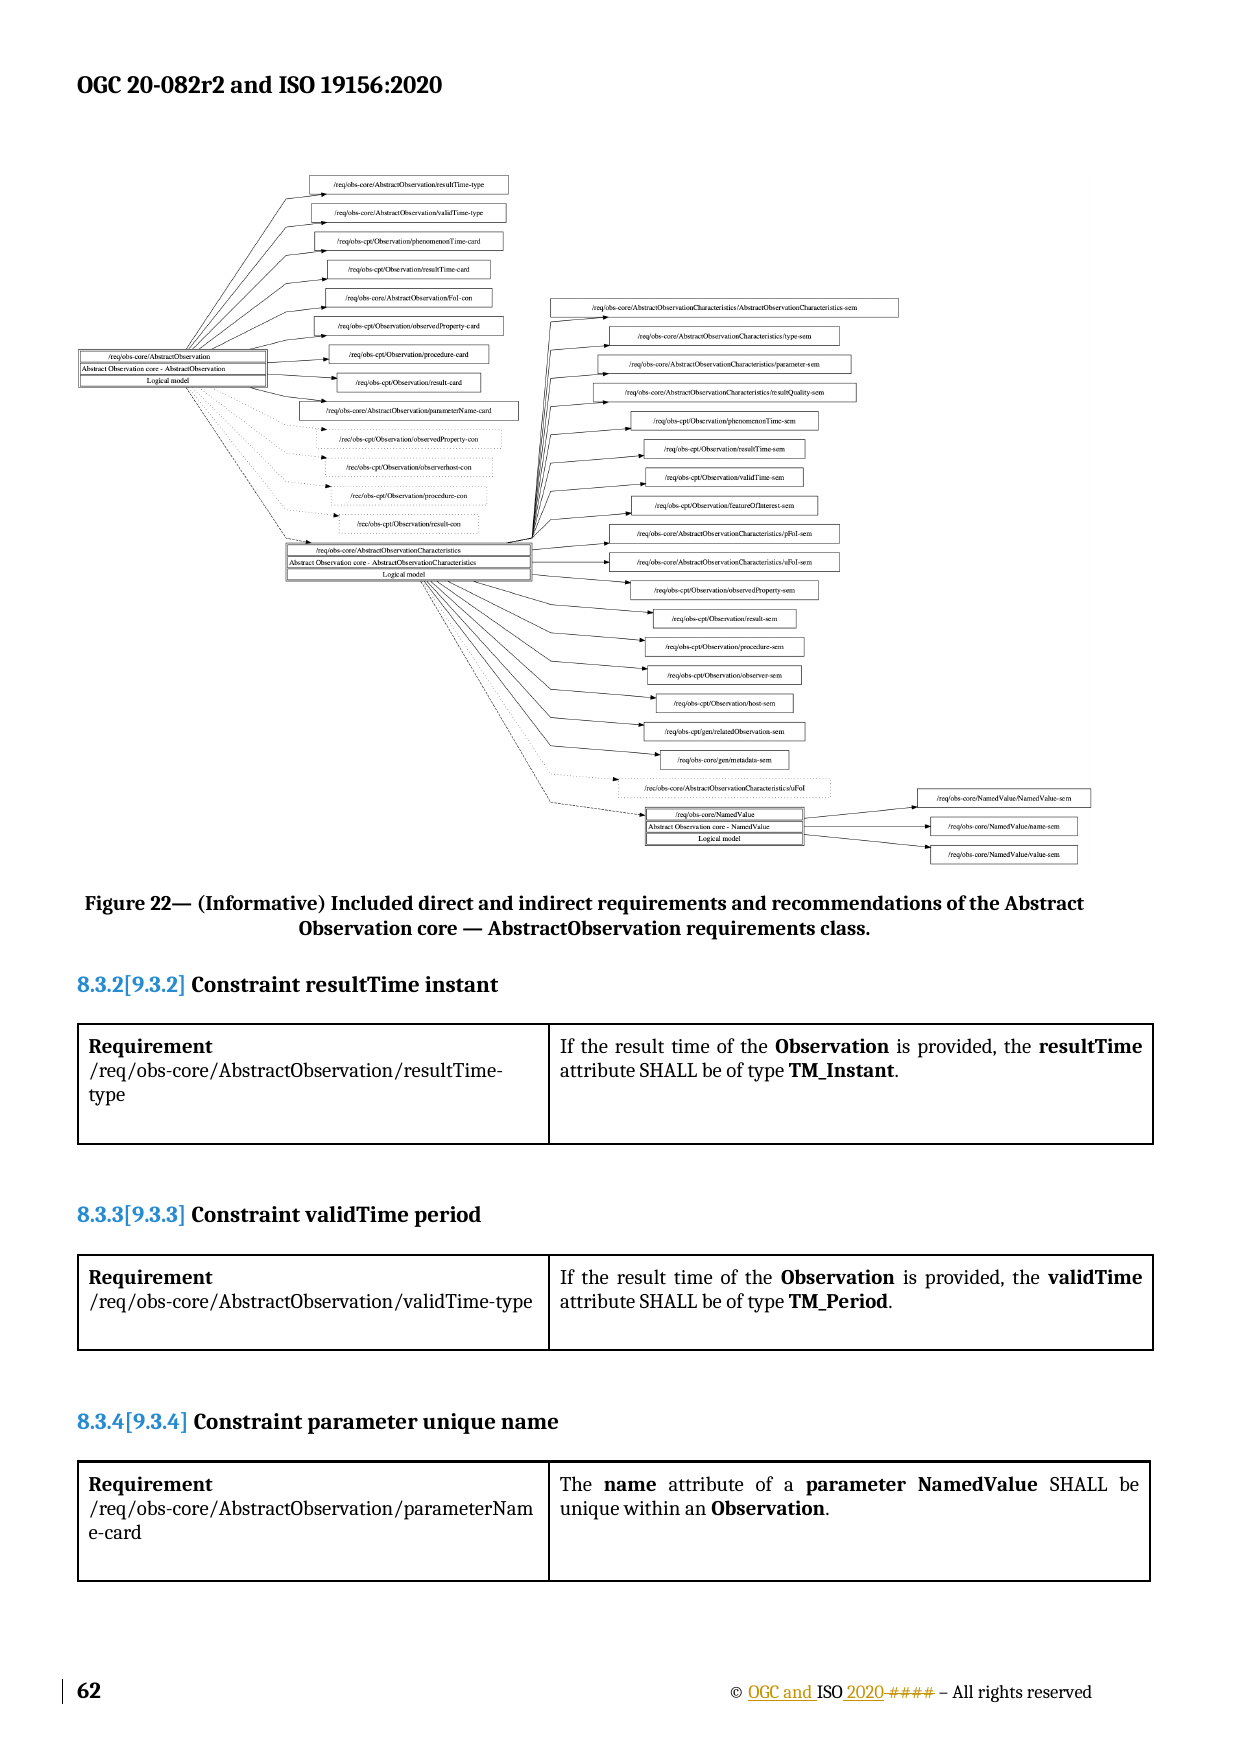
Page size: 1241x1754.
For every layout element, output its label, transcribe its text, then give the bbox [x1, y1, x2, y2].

table_header If the result time of the Observation is provided, the resultTime attribute SHALL be of type TM_Instant. [550, 1025, 1152, 1142]
table_header The name attribute of a parameter NamedValue SHALL be unique within an Observation. [550, 1463, 1149, 1580]
subtitle Constraint resultTime instant [77, 971, 1092, 998]
table_header Requirement /req/obs-core/AbstractObservation/validTime-type [79, 1256, 548, 1349]
text Figure — (Informative) Included direct and indirect requirements and recommendations of the Abstract Observation core — AbstractObservation requirements class. [77, 890, 1092, 940]
table_header Requirement /req/obs-core/AbstractObservation/resultTime-type [79, 1025, 548, 1142]
picture [76, 173, 1093, 866]
table_header Requirement /req/obs-core/AbstractObservation/parameterName-card [79, 1463, 548, 1580]
subtitle Constraint validTime period [77, 1202, 1092, 1228]
table_header If the result time of the Observation is provided, the validTime attribute SHALL be of type TM_Period. [550, 1256, 1152, 1349]
subtitle Constraint parameter unique name [77, 1409, 1092, 1435]
